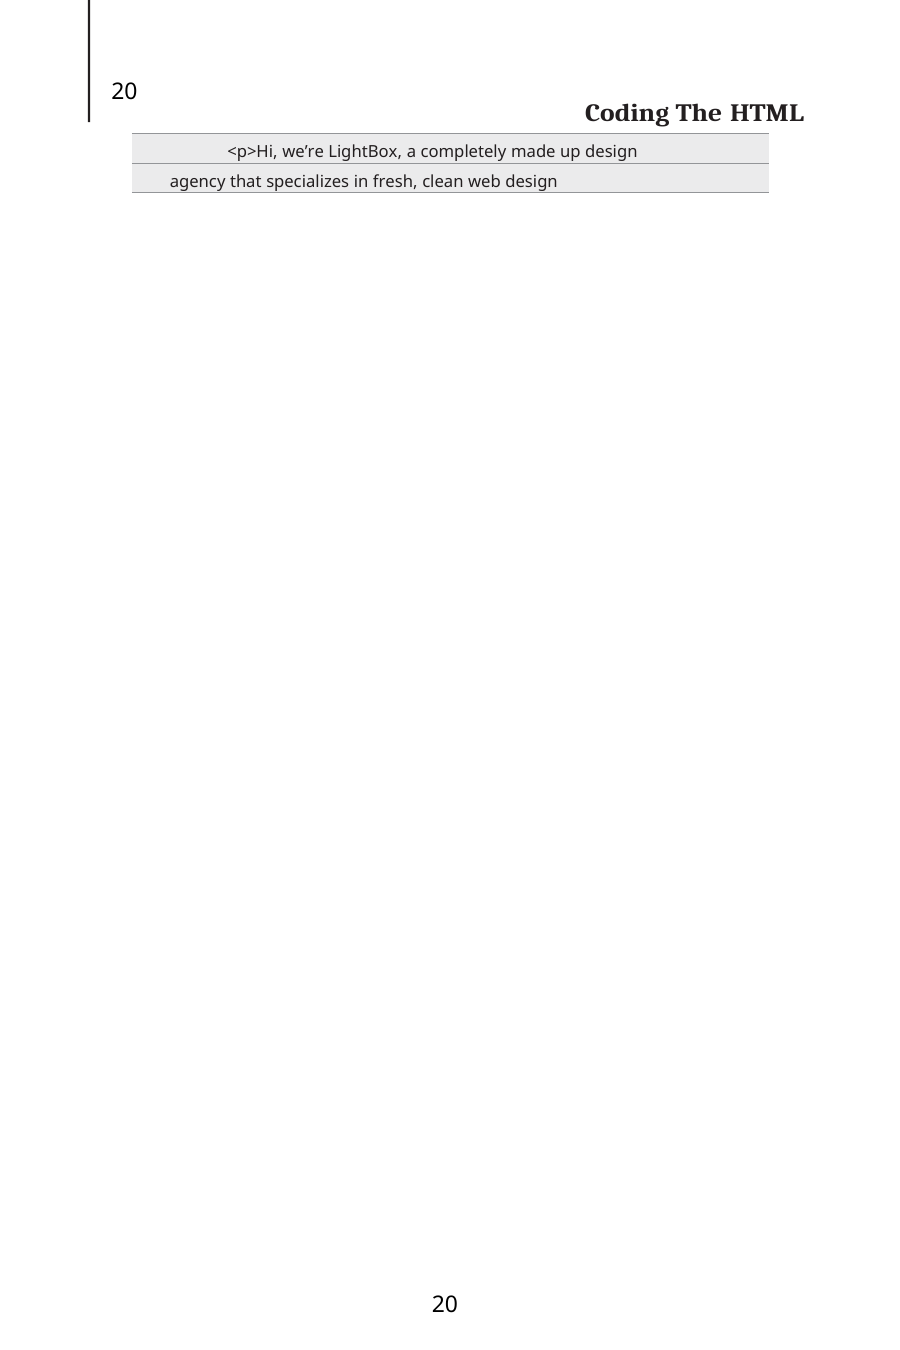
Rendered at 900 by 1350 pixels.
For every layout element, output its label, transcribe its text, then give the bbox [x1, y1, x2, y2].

table_cell agency that specializes in fresh, clean web design [132, 164, 769, 192]
table_cell <p>Hi, we’re LightBox, a completely made up design [132, 134, 769, 163]
